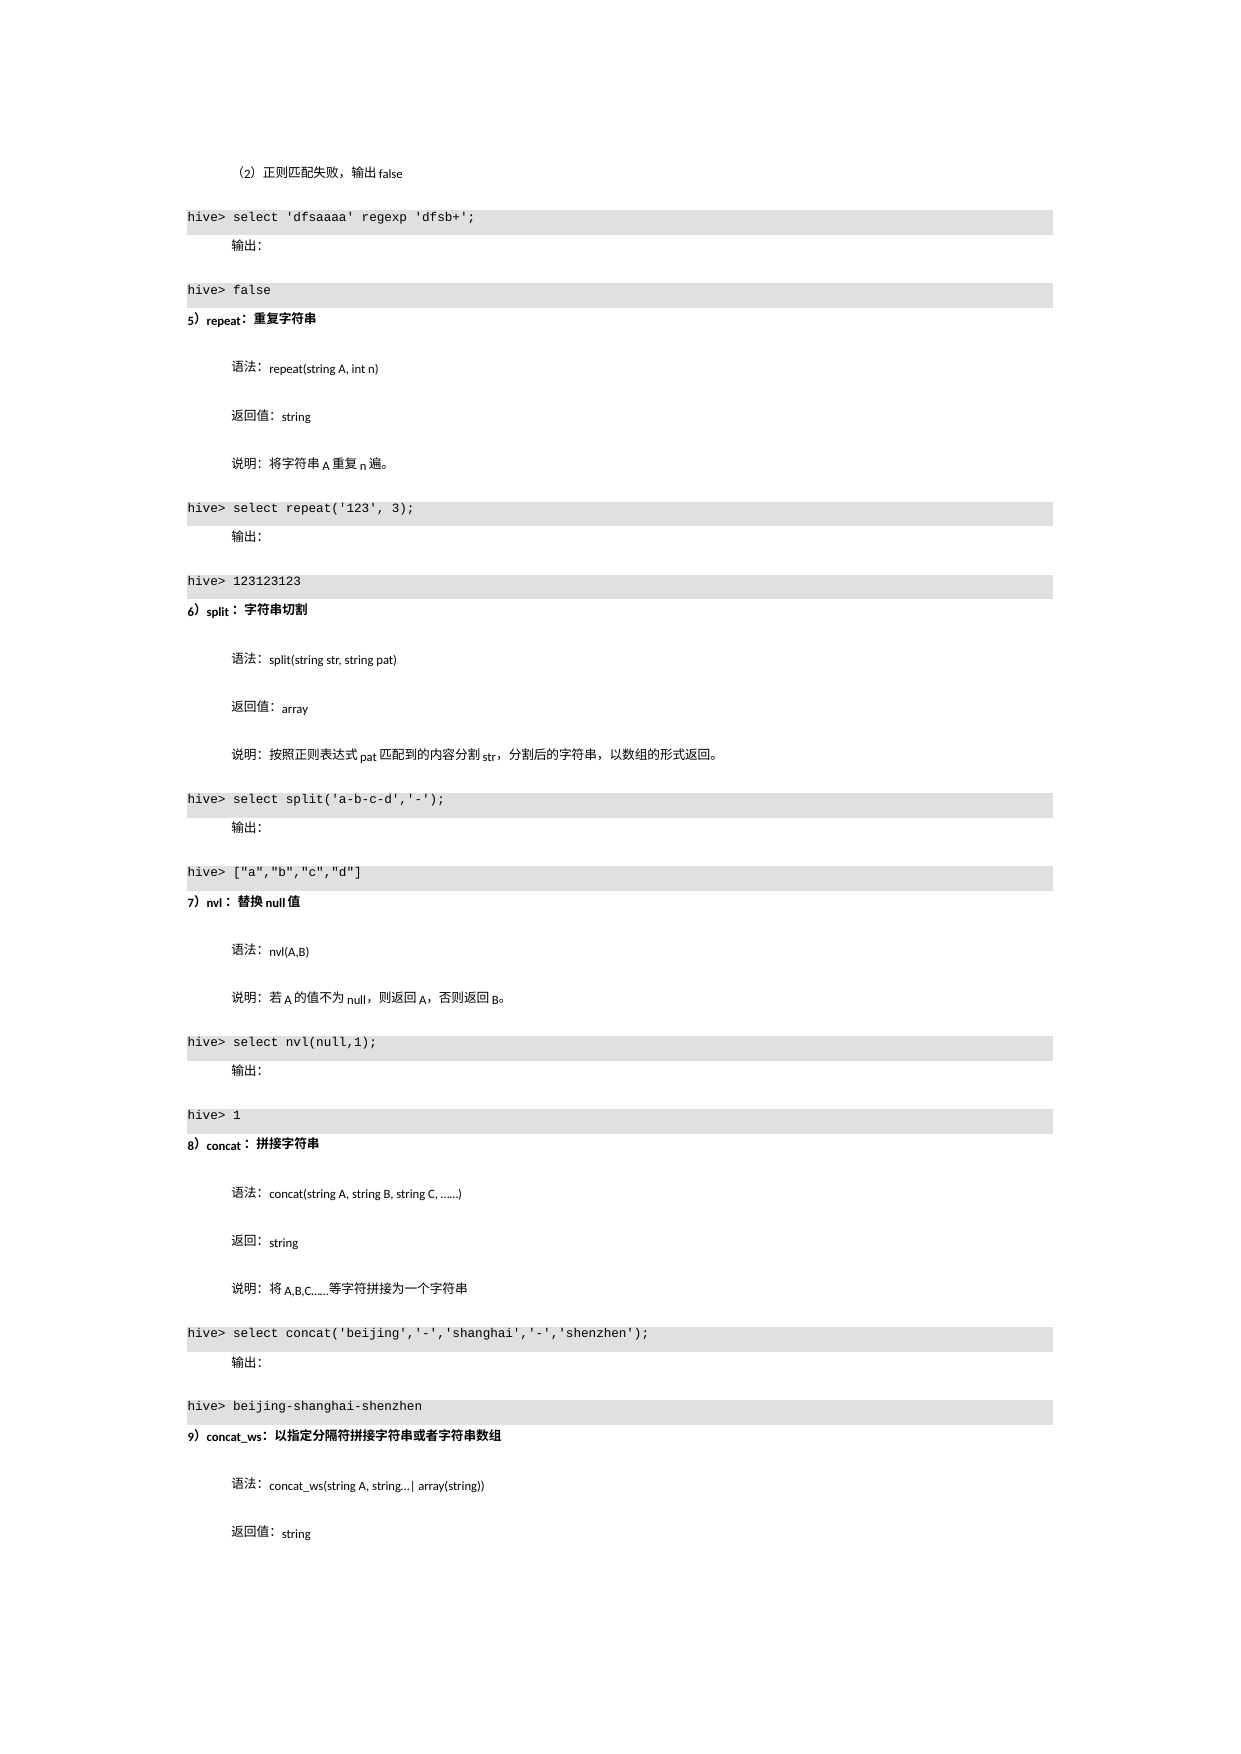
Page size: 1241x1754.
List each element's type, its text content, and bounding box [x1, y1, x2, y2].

text 语法：repeat(string A, int n) [187, 357, 1053, 389]
text 5）repeat：重复字符串 [187, 308, 1053, 341]
text 6）split ：字符串切割 [187, 599, 1053, 632]
text 语法：split(string str, string pat) [187, 648, 1053, 680]
text 8）concat ：拼接字符串 [187, 1134, 1053, 1166]
text hive> select split('a-b-c-d','-'); [187, 793, 1053, 818]
text hive> false [187, 283, 1053, 308]
text 输出： [187, 526, 1053, 559]
text 语法：concat(string A, string B, string C, ……) [187, 1182, 1053, 1214]
text 语法：nvl(A,B) [187, 939, 1053, 972]
text hive> select concat('beijing','-','shanghai','-','shenzhen'); [187, 1327, 1053, 1352]
text hive> select repeat('123', 3); [187, 502, 1053, 526]
text 9）concat_ws：以指定分隔符拼接字符串或者字符串数组 [187, 1425, 1053, 1457]
text hive> select 'dfsaaaa' regexp 'dfsb+'; [187, 210, 1053, 235]
text 返回值：array [187, 696, 1053, 729]
text hive> beijing-shanghai-shenzhen [187, 1400, 1053, 1425]
text 语法：concat_ws(string A, string…| array(string)) [187, 1473, 1053, 1506]
text hive> 1 [187, 1109, 1053, 1134]
text hive> 123123123 [187, 575, 1053, 599]
text 输出： [187, 1352, 1053, 1384]
text hive> ["a","b","c","d"] [187, 866, 1053, 891]
text 返回值：string [187, 1522, 1053, 1554]
text 返回值：string [187, 405, 1053, 437]
text 7）nvl ：替换null值 [187, 891, 1053, 923]
text 说明：将A,B,C……等字符拼接为一个字符串 [187, 1279, 1053, 1311]
text 说明：按照正则表达式pat匹配到的内容分割str，分割后的字符串，以数组的形式返回。 [187, 744, 1053, 777]
text （2）正则匹配失败，输出false [187, 162, 1053, 194]
text 输出： [187, 1061, 1053, 1093]
text 返回：string [187, 1230, 1053, 1263]
text 说明：若A的值不为null，则返回A，否则返回B。 [187, 987, 1053, 1020]
text hive> select nvl(null,1); [187, 1036, 1053, 1061]
text 说明：将字符串A重复n遍。 [187, 453, 1053, 486]
text 输出： [187, 818, 1053, 850]
text 输出： [187, 235, 1053, 268]
